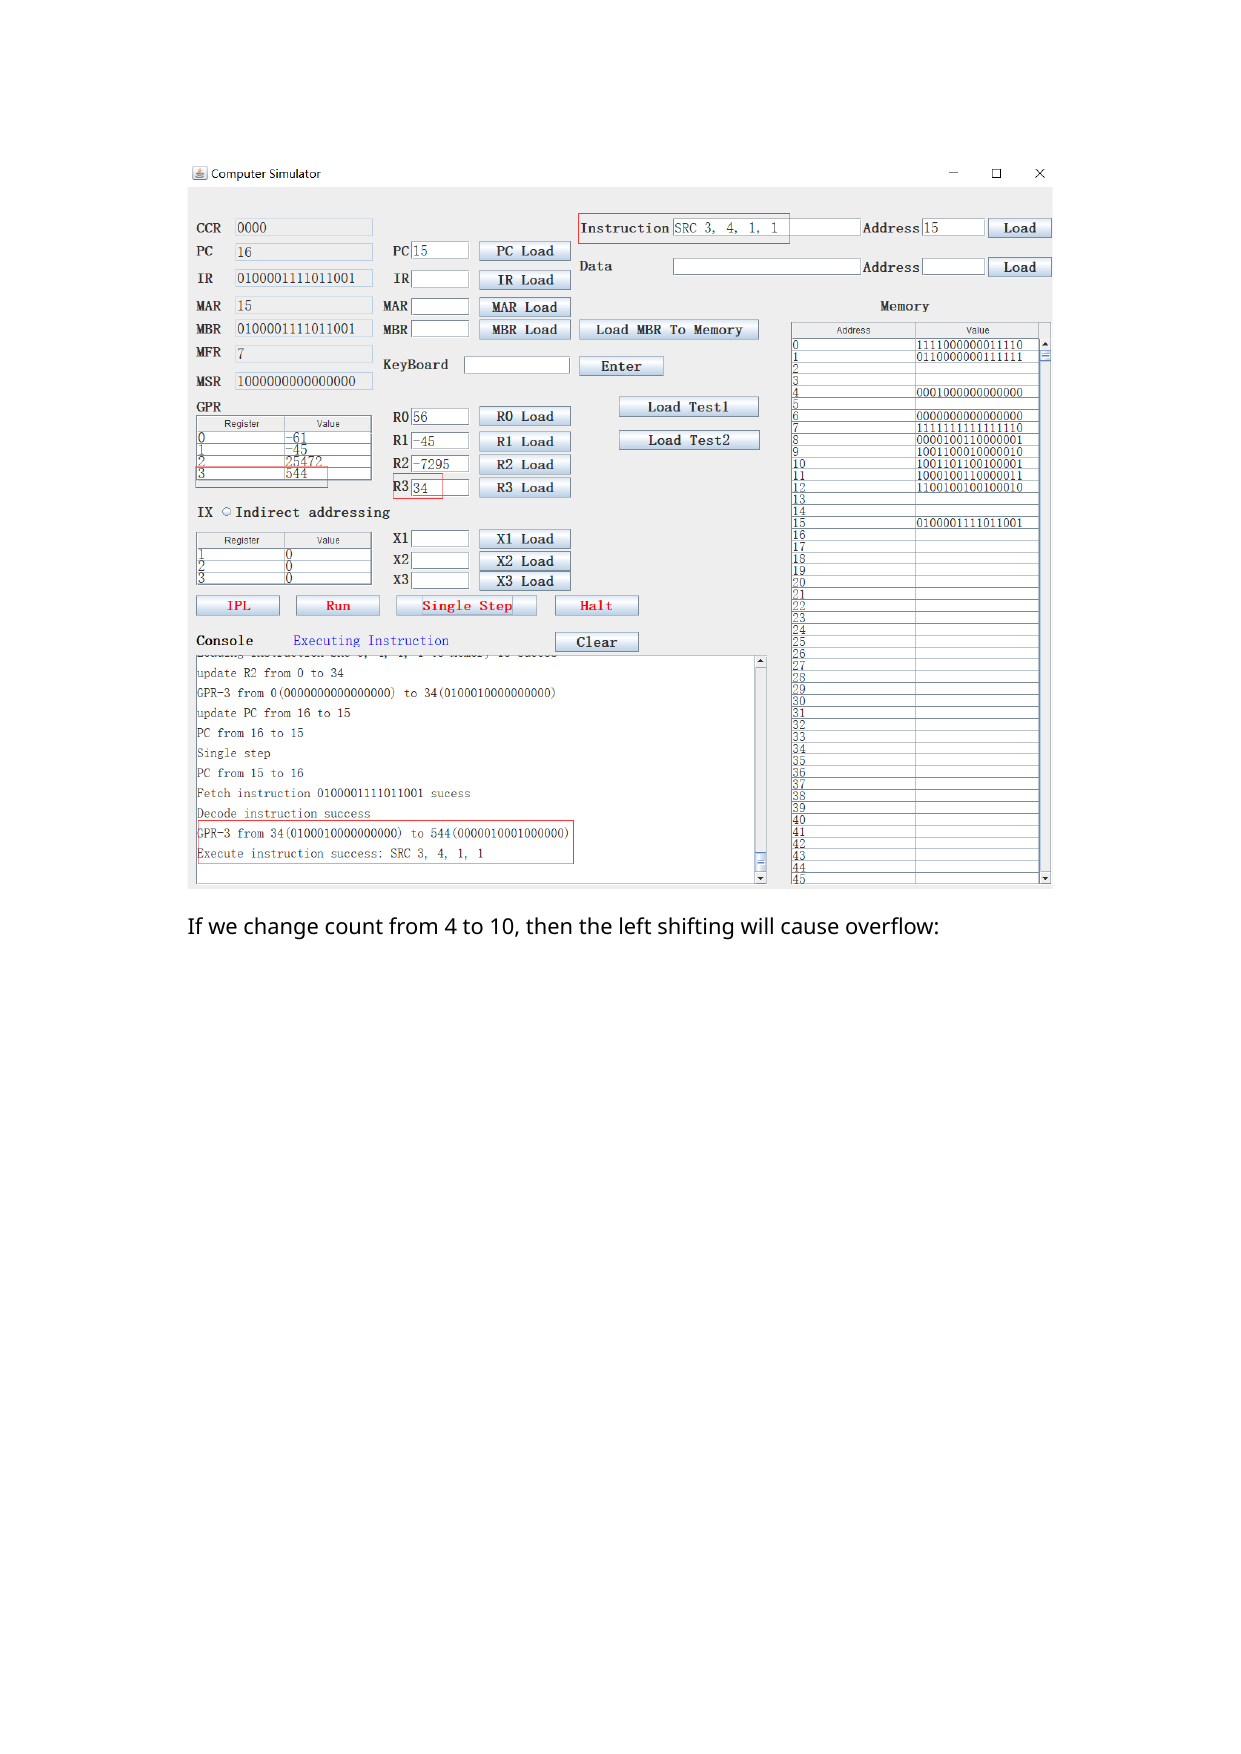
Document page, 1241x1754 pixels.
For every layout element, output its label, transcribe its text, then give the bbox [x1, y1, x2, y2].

picture [187, 162, 1053, 889]
text If we change count from 4 to 10, then the left shifting will cause overflow: [187, 909, 1053, 942]
